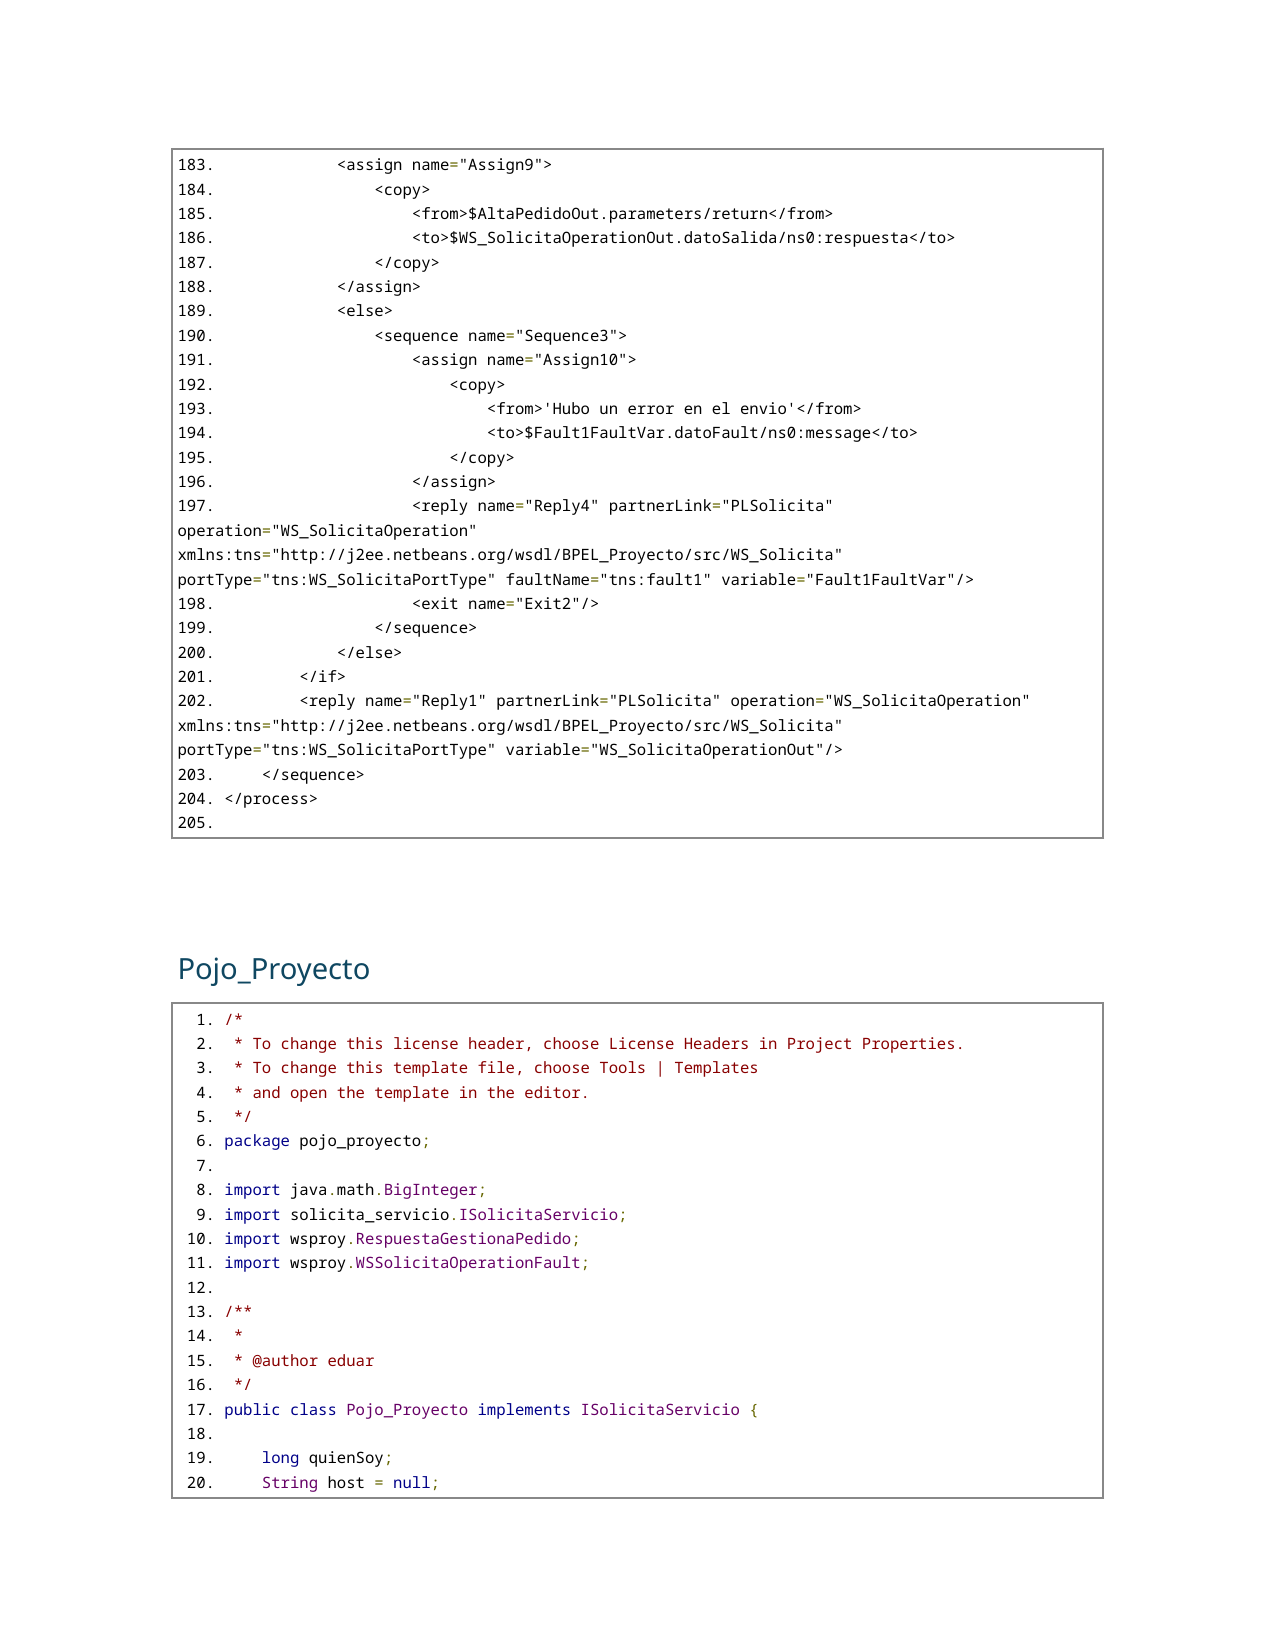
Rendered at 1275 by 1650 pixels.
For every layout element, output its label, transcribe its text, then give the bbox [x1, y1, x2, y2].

text 20. String host = null; [173, 1465, 1102, 1497]
text 15. * @author eduar [173, 1343, 1102, 1368]
text 18. [173, 1416, 1102, 1441]
text 194. <to>$Fault1FaultVar.datoFault/ns0:message</to> [173, 416, 1102, 440]
text 13. /** [173, 1294, 1102, 1319]
text 205. [173, 806, 1102, 837]
text 6. package pojo_proyecto; [173, 1124, 1102, 1148]
text 14. * [173, 1319, 1102, 1343]
text 184. <copy> [173, 172, 1102, 196]
text 195. </copy> [173, 440, 1102, 464]
text 193. <from>'Hubo un error en el envio'</from> [173, 391, 1102, 416]
text 19. long quienSoy; [173, 1441, 1102, 1465]
text 202. <reply name="Reply1" partnerLink="PLSolicita" operation="WS_SolicitaOperation" xmlns:tns="http://j2ee.netbeans.org/wsdl/BPEL_Proyecto/src/WS_Solicita" portType="tns:WS_SolicitaPortType" variable="WS_SolicitaOperationOut"/> [173, 684, 1102, 757]
text 200. </else> [173, 635, 1102, 659]
text 191. <assign name="Assign10"> [173, 343, 1102, 367]
text 11. import wsproy.WSSolicitaOperationFault; [173, 1246, 1102, 1270]
text 8. import java.math.BigInteger; [173, 1173, 1102, 1197]
text 5. */ [173, 1099, 1102, 1124]
text 17. public class Pojo_Proyecto implements ISolicitaServicio { [173, 1392, 1102, 1416]
text 185. <from>$AltaPedidoOut.parameters/return</from> [173, 196, 1102, 221]
text 189. <else> [173, 294, 1102, 318]
text 203. </sequence> [173, 757, 1102, 781]
text 198. <exit name="Exit2"/> [173, 586, 1102, 611]
text 197. <reply name="Reply4" partnerLink="PLSolicita" operation="WS_SolicitaOperation" xmlns:tns="http://j2ee.netbeans.org/wsdl/BPEL_Proyecto/src/WS_Solicita" portType="tns:WS_SolicitaPortType" faultName="tns:fault1" variable="Fault1FaultVar"/> [173, 489, 1102, 586]
text 1. /* [173, 1004, 1102, 1026]
text 7. [173, 1148, 1102, 1173]
text 2. * To change this license header, choose License Headers in Project Properties. [173, 1026, 1102, 1051]
text 192. <copy> [173, 367, 1102, 391]
text 186. <to>$WS_SolicitaOperationOut.datoSalida/ns0:respuesta</to> [173, 221, 1102, 245]
text 16. */ [173, 1368, 1102, 1392]
text 190. <sequence name="Sequence3"> [173, 318, 1102, 343]
text 183. <assign name="Assign9"> [173, 150, 1102, 172]
text 12. [173, 1270, 1102, 1294]
text 201. </if> [173, 659, 1102, 684]
text 4. * and open the template in the editor. [173, 1075, 1102, 1099]
text 10. import wsproy.RespuestaGestionaPedido; [173, 1221, 1102, 1246]
text 204. </process> [173, 781, 1102, 806]
text 3. * To change this template file, choose Tools | Templates [173, 1051, 1102, 1075]
text 9. import solicita_servicio.ISolicitaServicio; [173, 1197, 1102, 1221]
text 199. </sequence> [173, 611, 1102, 635]
subtitle Pojo_Proyecto [177, 948, 1098, 988]
text 196. </assign> [173, 464, 1102, 489]
text 187. </copy> [173, 245, 1102, 269]
text 188. </assign> [173, 269, 1102, 294]
